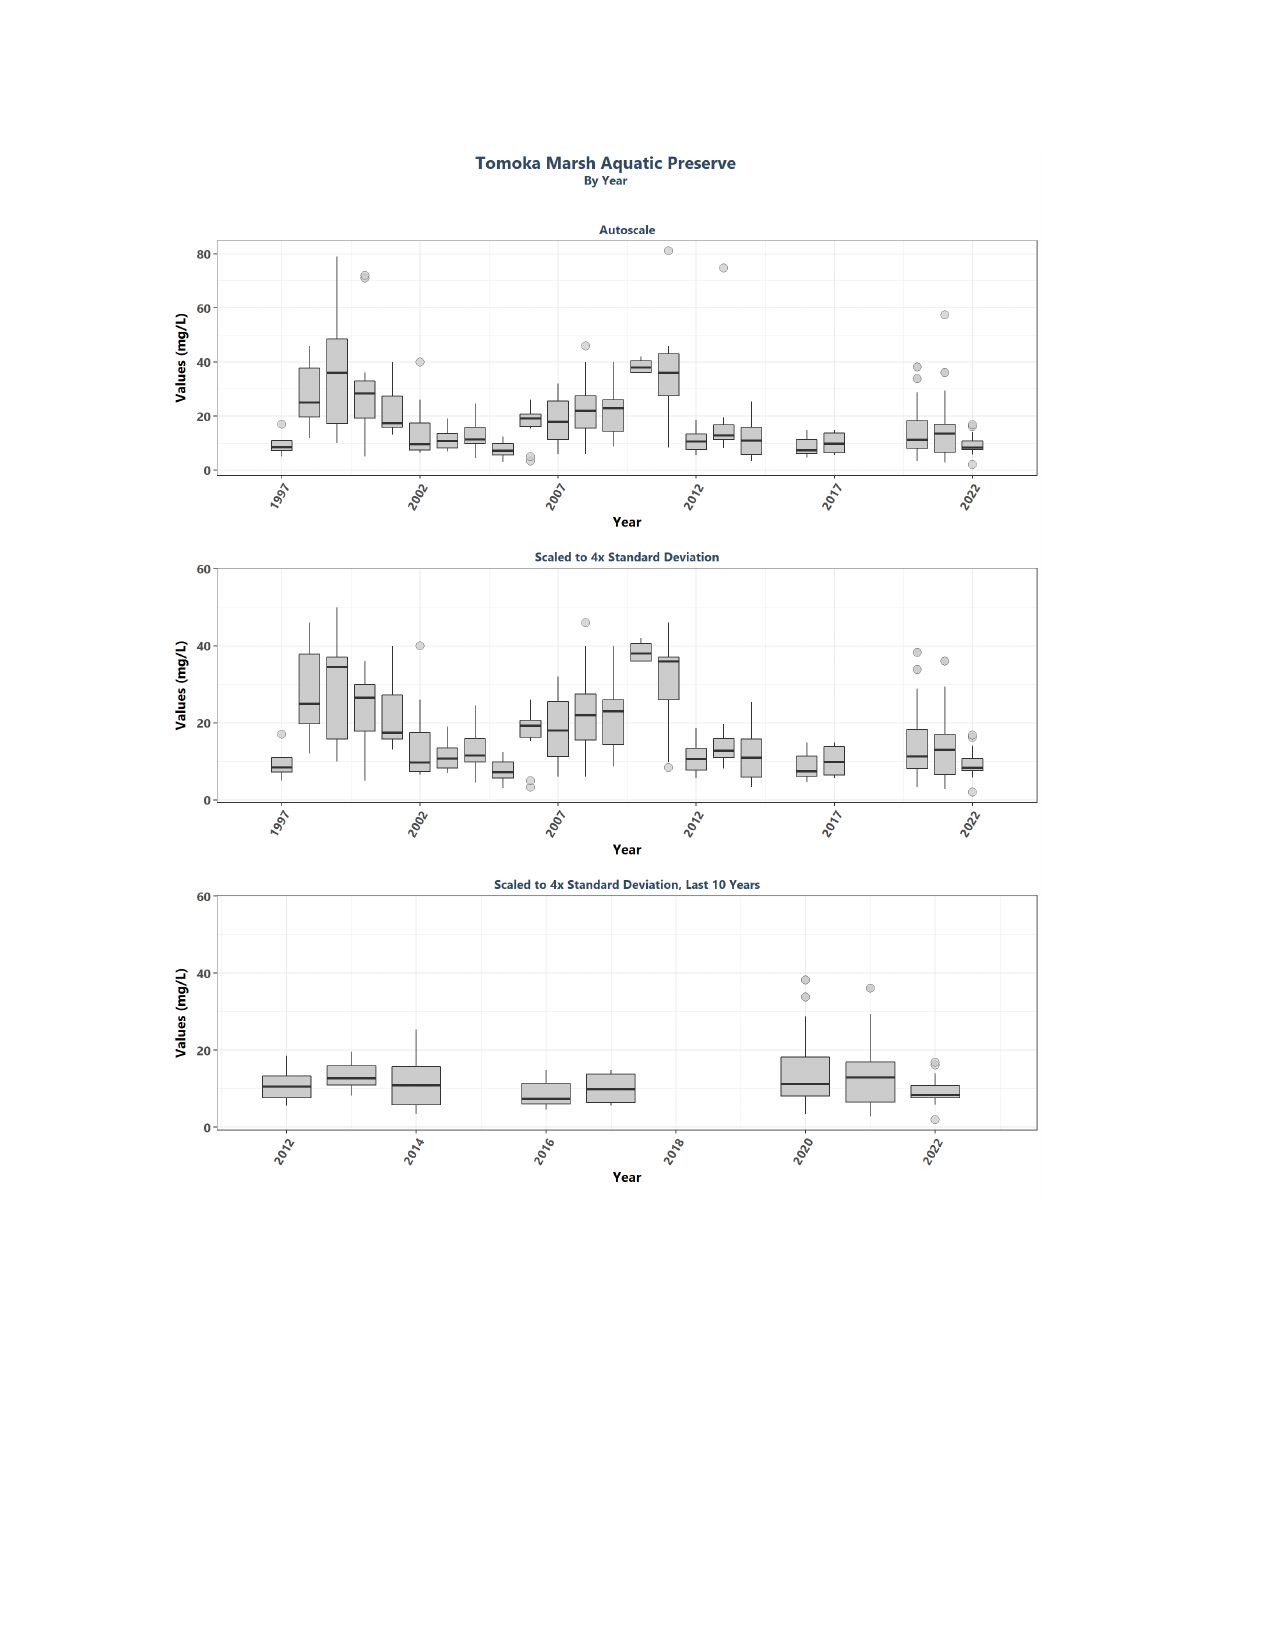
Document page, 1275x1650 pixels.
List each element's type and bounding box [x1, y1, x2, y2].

picture [168, 150, 1044, 1200]
